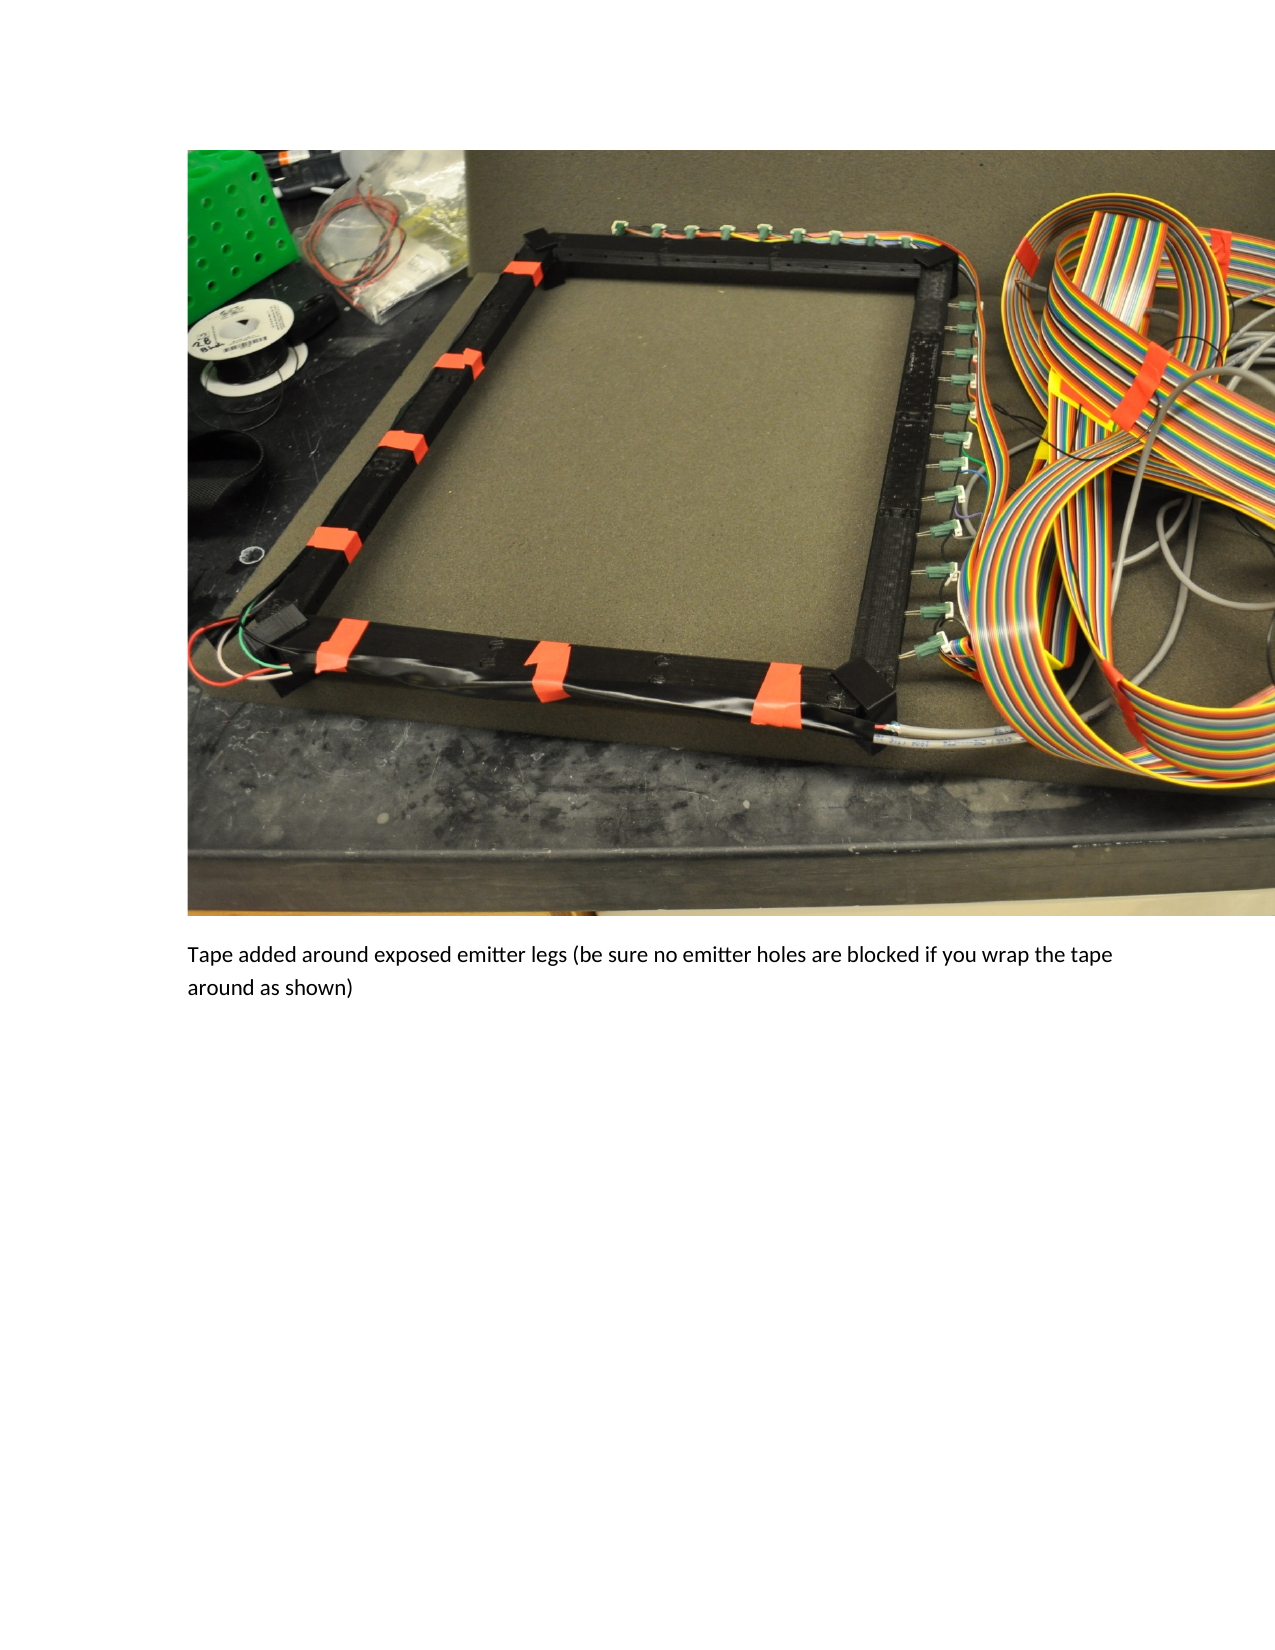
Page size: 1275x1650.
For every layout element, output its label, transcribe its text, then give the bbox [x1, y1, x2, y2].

picture [187, 150, 1275, 916]
text Tape added around exposed emitter legs (be sure no emitter holes are blocked if you wrap the tape around as shown) [187, 941, 1125, 1001]
